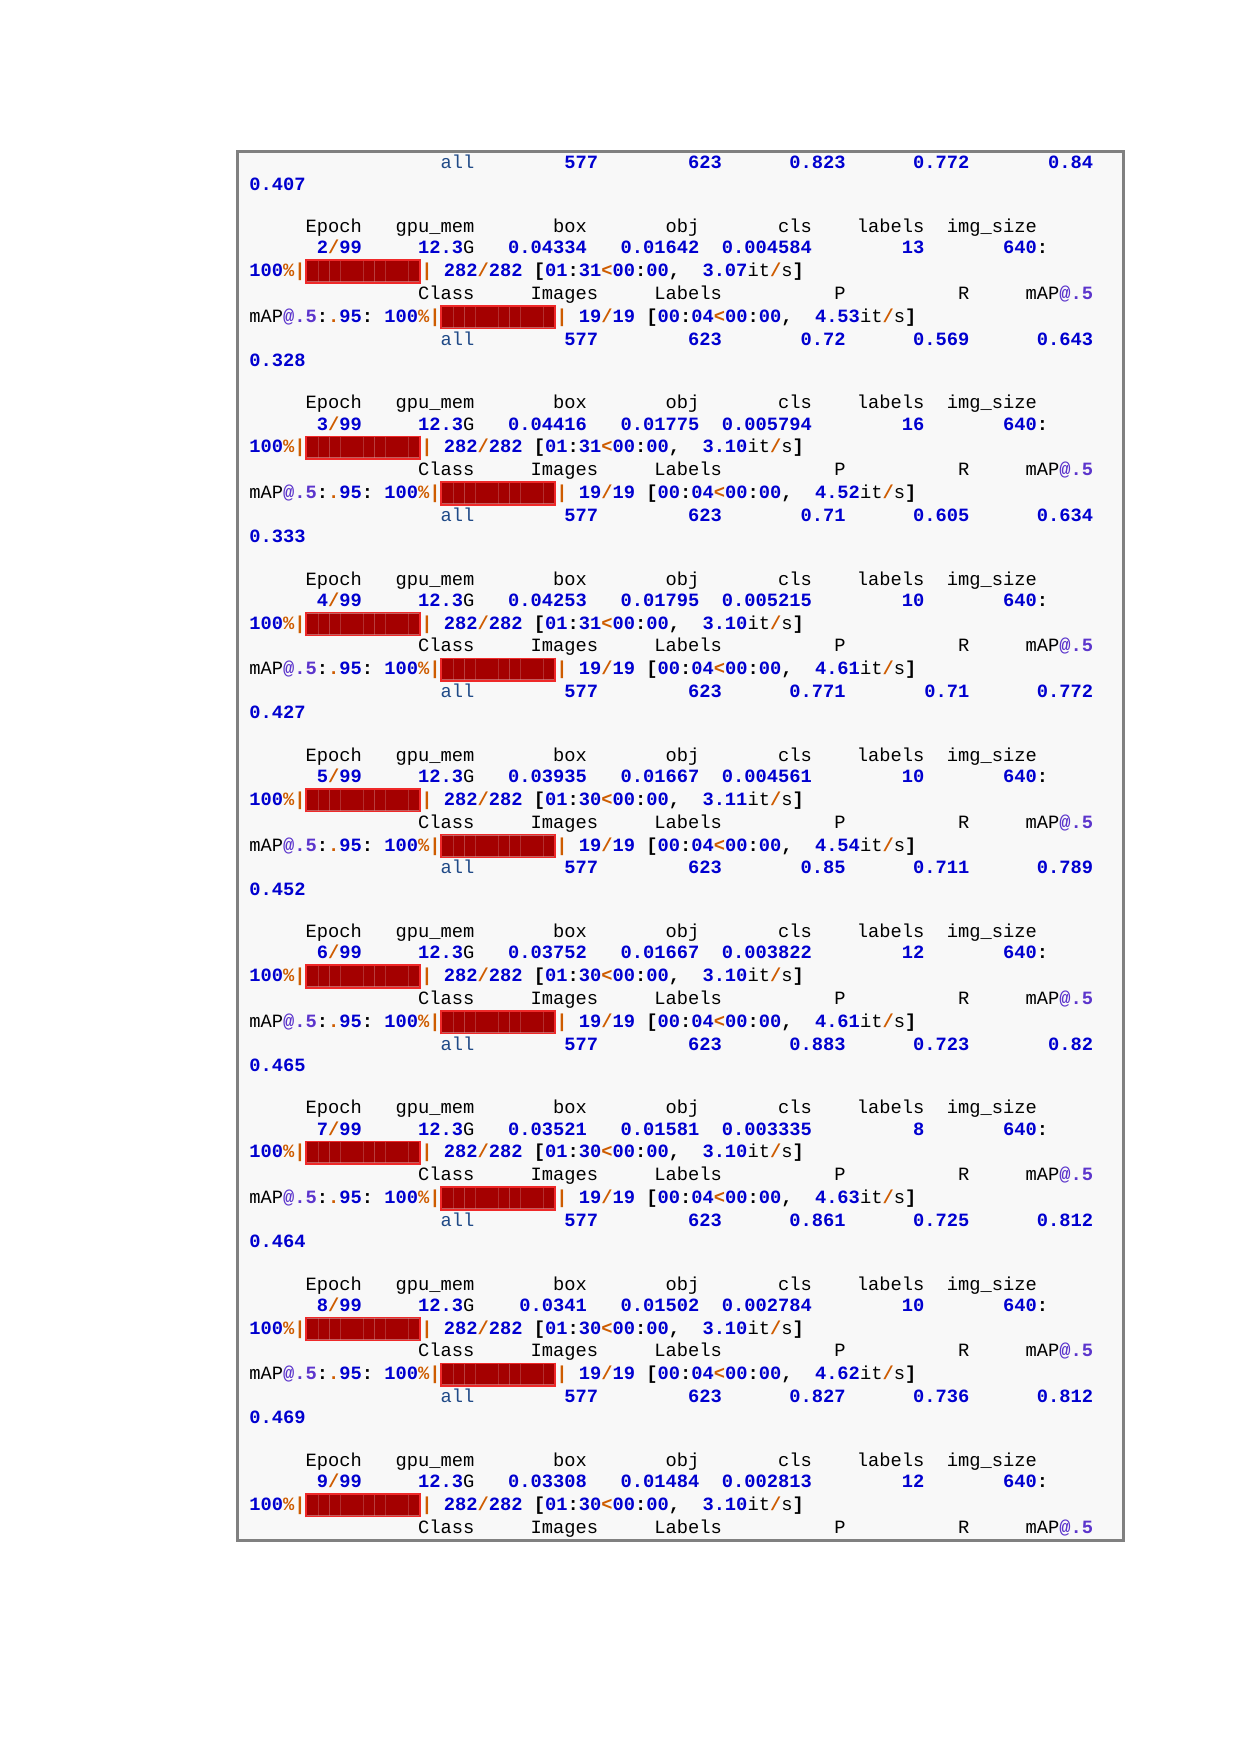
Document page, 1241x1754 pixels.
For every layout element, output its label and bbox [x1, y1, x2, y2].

table_header [239, 153, 1122, 1539]
